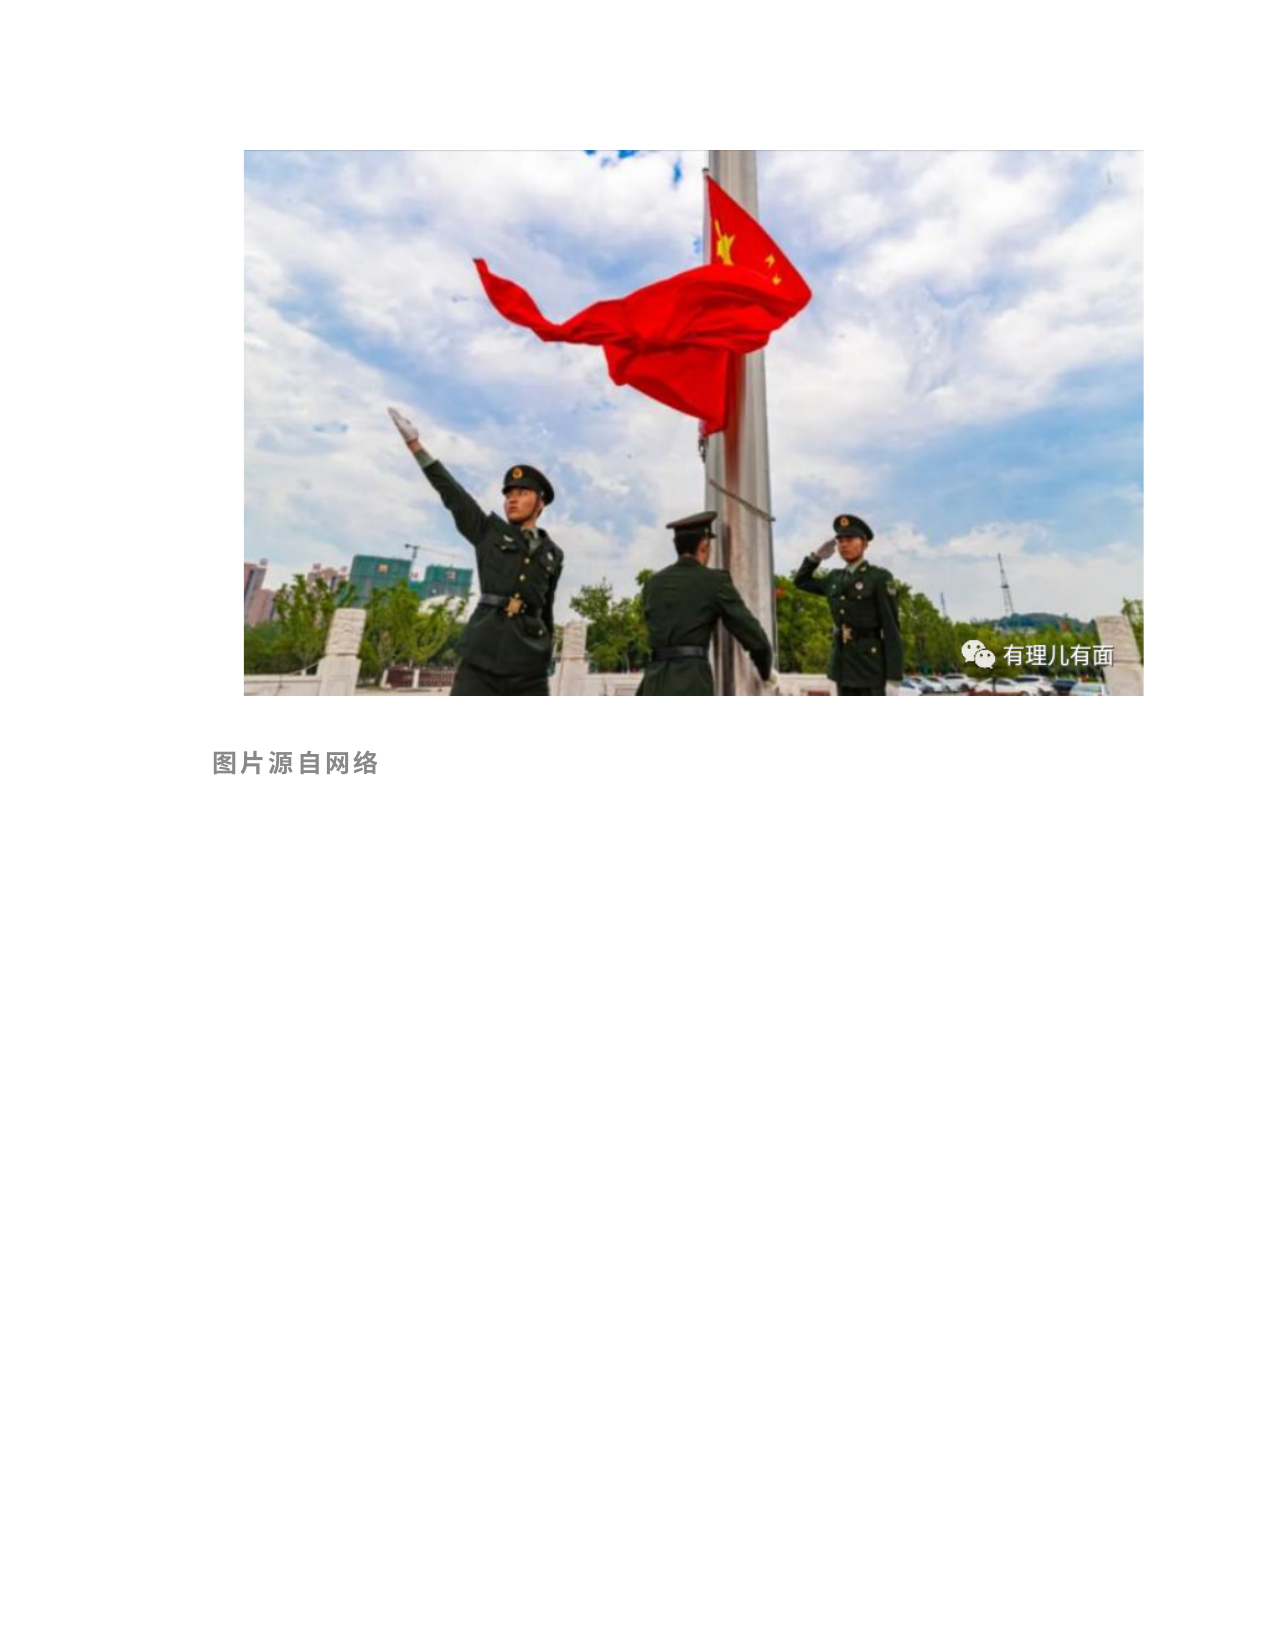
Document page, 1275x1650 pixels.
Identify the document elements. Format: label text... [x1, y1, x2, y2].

text 图片源自网络 [212, 740, 1062, 780]
picture [243, 150, 1144, 696]
